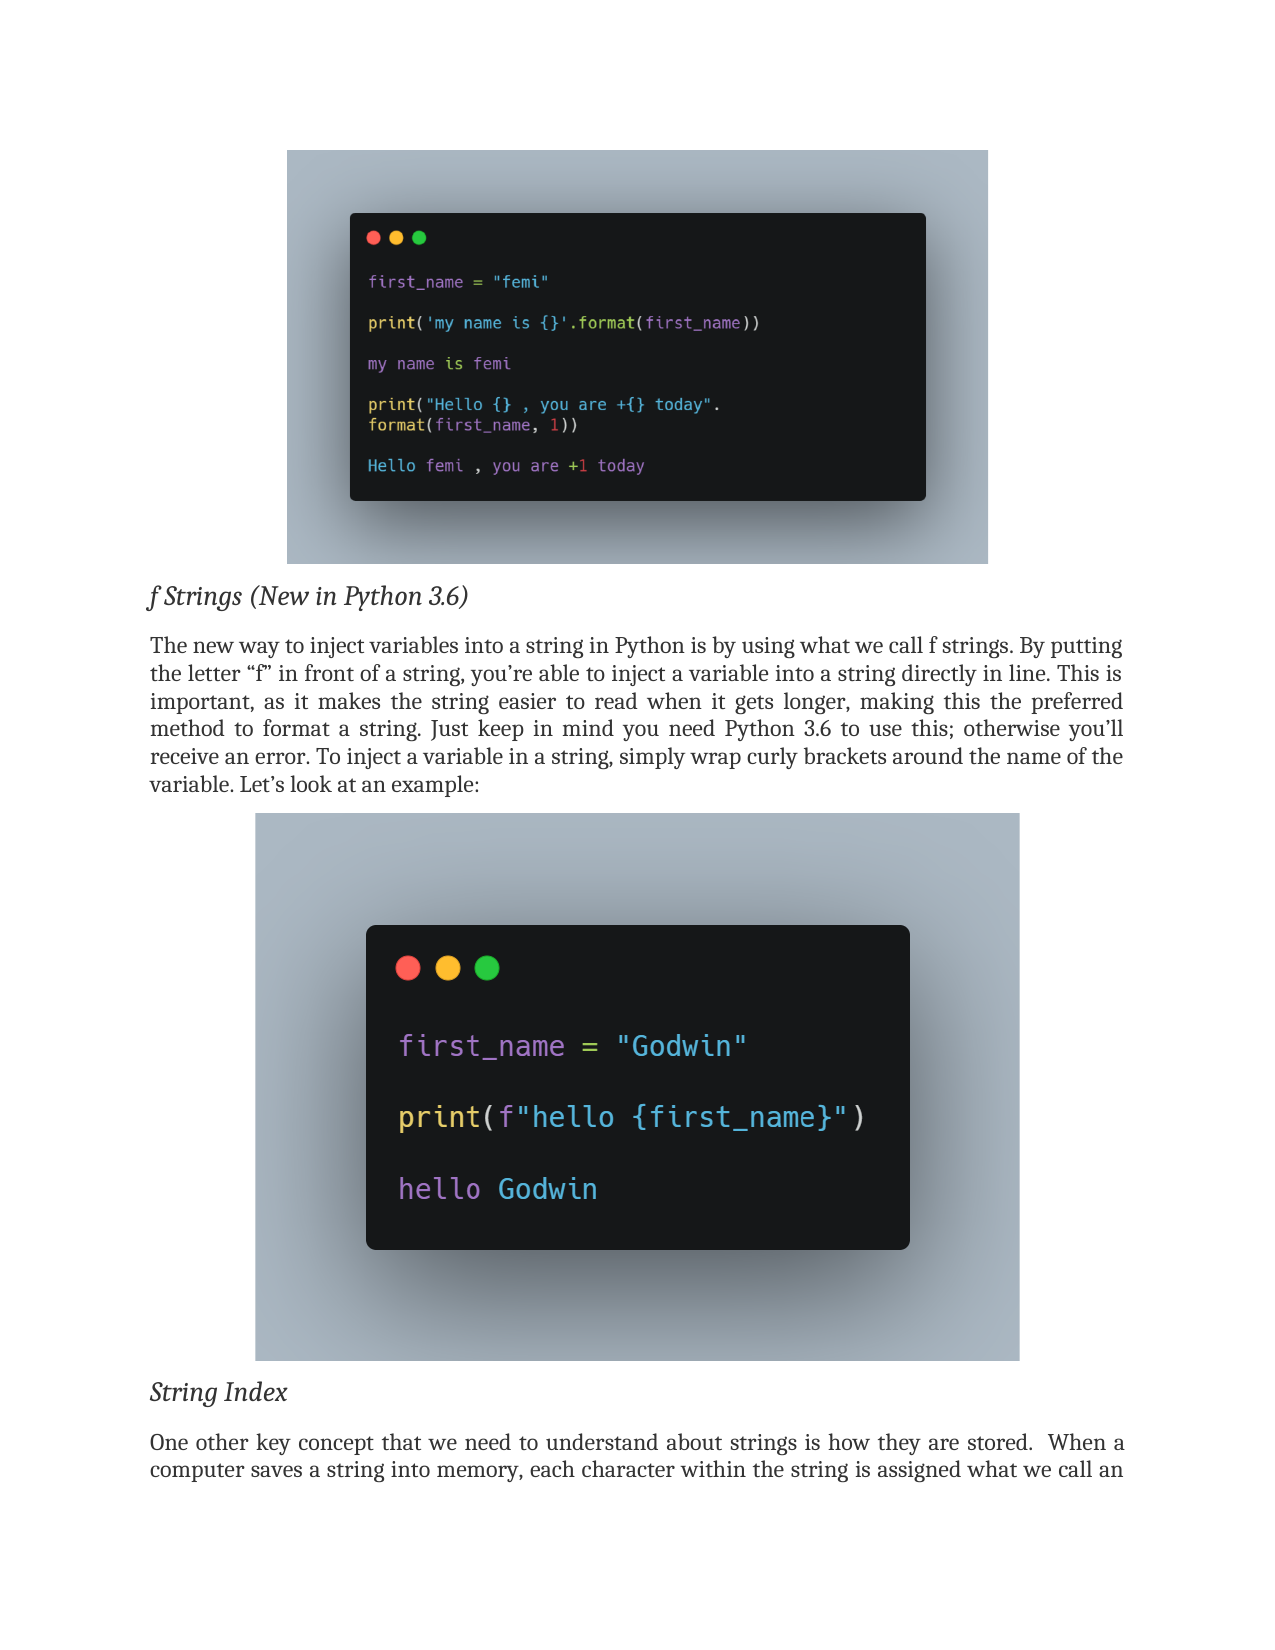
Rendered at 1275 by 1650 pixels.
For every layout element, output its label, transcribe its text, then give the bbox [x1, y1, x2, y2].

picture [255, 813, 1020, 1361]
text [150, 1428, 1125, 1484]
subtitle f Strings (New in Python 3.6) [150, 579, 1125, 612]
text The new way to inject variables into a string in Python is by using what we call f strings. By putting the letter “f” in front of a string, you’re able to inject a variable into a string directly in line. This is important, as it makes the string easier to read when it gets longer, making this the preferred method to format a string. Just keep in mind you need Python 3.6 to use this; otherwise you’ll receive an error. To inject a variable in a string, simply wrap curly brackets around the name of the variable. Let’s look at an example: [150, 632, 1125, 798]
subtitle String Index [150, 1376, 1125, 1408]
picture [287, 150, 989, 564]
